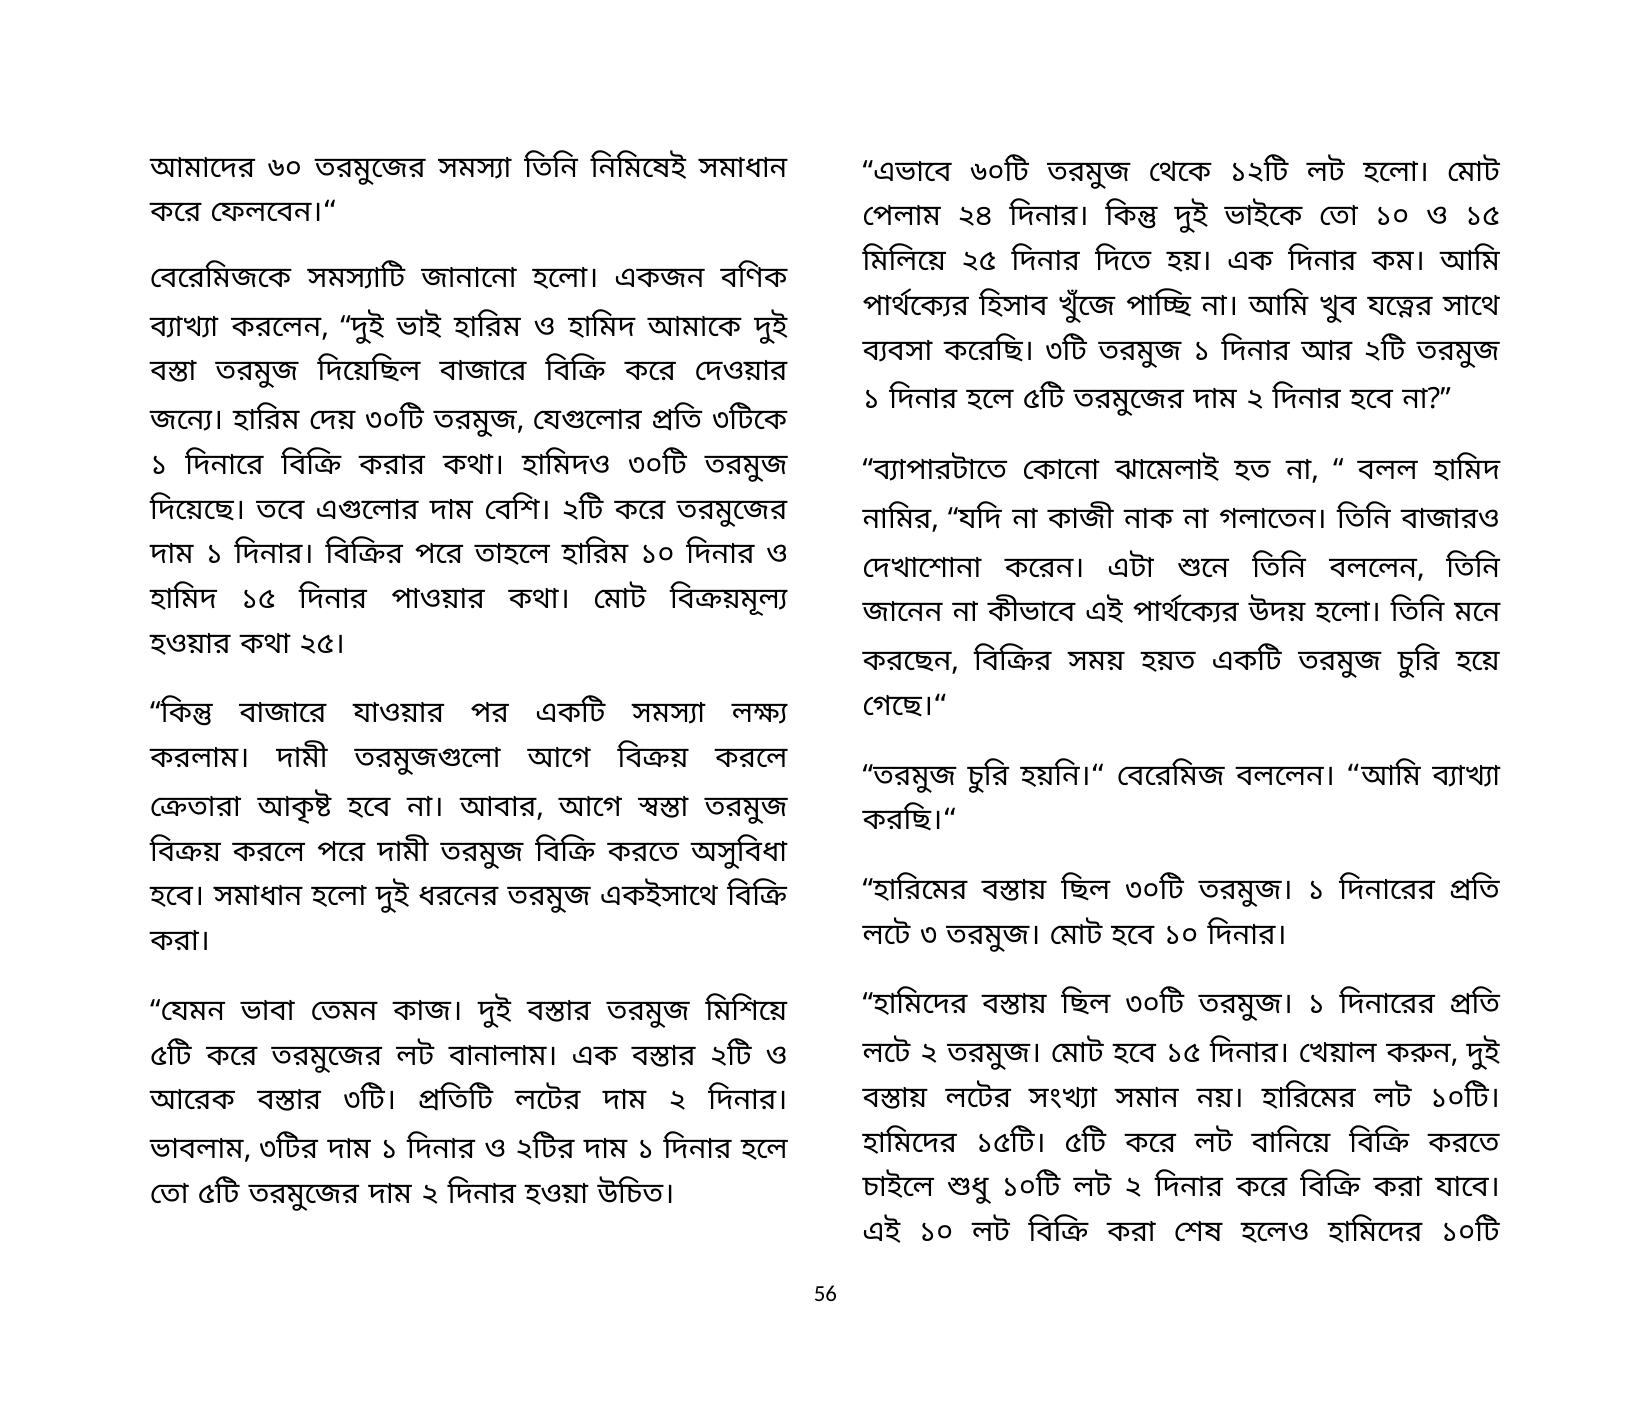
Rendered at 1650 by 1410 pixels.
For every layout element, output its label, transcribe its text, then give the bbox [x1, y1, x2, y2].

text “ব্যাপারটাতে কোনো ঝামেলাই হত না, “ বলল হামিদ নামির, “যদি না কাজী নাক না গলাতেন। তিনি বাজারও দেখাশোনা করেন। এটা শুনে তিনি বললেন, তিনি জানেন না কীভাবে এই পার্থক্যের উদয় হলো। তিনি মনে করছেন, বিক্রির সময় হয়ত একটি তরমুজ চুরি হয়ে গেছে।“ [862, 448, 1500, 727]
text “হারিমের বস্তায় ছিল ৩০টি তরমুজ। ১ দিনারের প্রতি লটে ৩ তরমুজ। মোট হবে ১০ দিনার। [862, 868, 1500, 956]
text “যেমন ভাবা তেমন কাজ। দুই বস্তার তরমুজ মিশিয়ে ৫টি করে তরমুজের লট বানালাম। এক বস্তার ২টি ও আরেক বস্তার ৩টি। প্রতিটি লটের দাম ২ দিনার। ভাবলাম, ৩টির দাম ১ দিনার ও ২টির দাম ১ দিনার হলে তো ৫টি তরমুজের দাম ২ দিনার হওয়া উচিত। [150, 989, 787, 1215]
text “এভাবে ৬০টি তরমুজ থেকে ১২টি লট হলো। মোট পেলাম ২৪ দিনার। কিন্তু দুই ভাইকে তো ১০ ও ১৫ মিলিয়ে ২৫ দিনার দিতে হয়। এক দিনার কম। আমি পার্থক্যের হিসাব খুঁজে পাচ্ছি না। আমি খুব যত্নের সাথে ব্যবসা করেছি। ৩টি তরমুজ ১ দিনার আর ২টি তরমুজ ১ দিনার হলে ৫টি তরমুজের দাম ২ দিনার হবে না?” [862, 150, 1500, 421]
text বেরেমিজকে সমস্যাটি জানানো হলো। একজন বণিক ব্যাখ্যা করলেন, “দুই ভাই হারিম ও হামিদ আমাকে দুই বস্তা তরমুজ দিয়েছিল বাজারে বিক্রি করে দেওয়ার জন্যে। হারিম দেয় ৩০টি তরমুজ, যেগুলোর প্রতি ৩টিকে ১ দিনারে বিক্রি করার কথা। হামিদও ৩০টি তরমুজ দিয়েছে। তবে এগুলোর দাম বেশি। ২টি করে তরমুজের দাম ১ দিনার। বিক্রির পরে তাহলে হারিম ১০ দিনার ও হামিদ ১৫ দিনার পাওয়ার কথা। মোট বিক্রয়মূল্য হওয়ার কথা ২৫। [150, 260, 787, 665]
text “কিন্তু বাজারে যাওয়ার পর একটি সমস্যা লক্ষ্য করলাম। দামী তরমুজগুলো আগে বিক্রয় করলে ক্রেতারা আকৃষ্ট হবে না। আবার, আগে স্বস্তা তরমুজ বিক্রয় করলে পরে দামী তরমুজ বিক্রি করতে অসুবিধা হবে। সমাধান হলো দুই ধরনের তরমুজ একইসাথে বিক্রি করা। [150, 692, 787, 962]
text “তরমুজ চুরি হয়নি।“ বেরেমিজ বললেন। “আমি ব্যাখ্যা করছি।“ [862, 754, 1500, 842]
